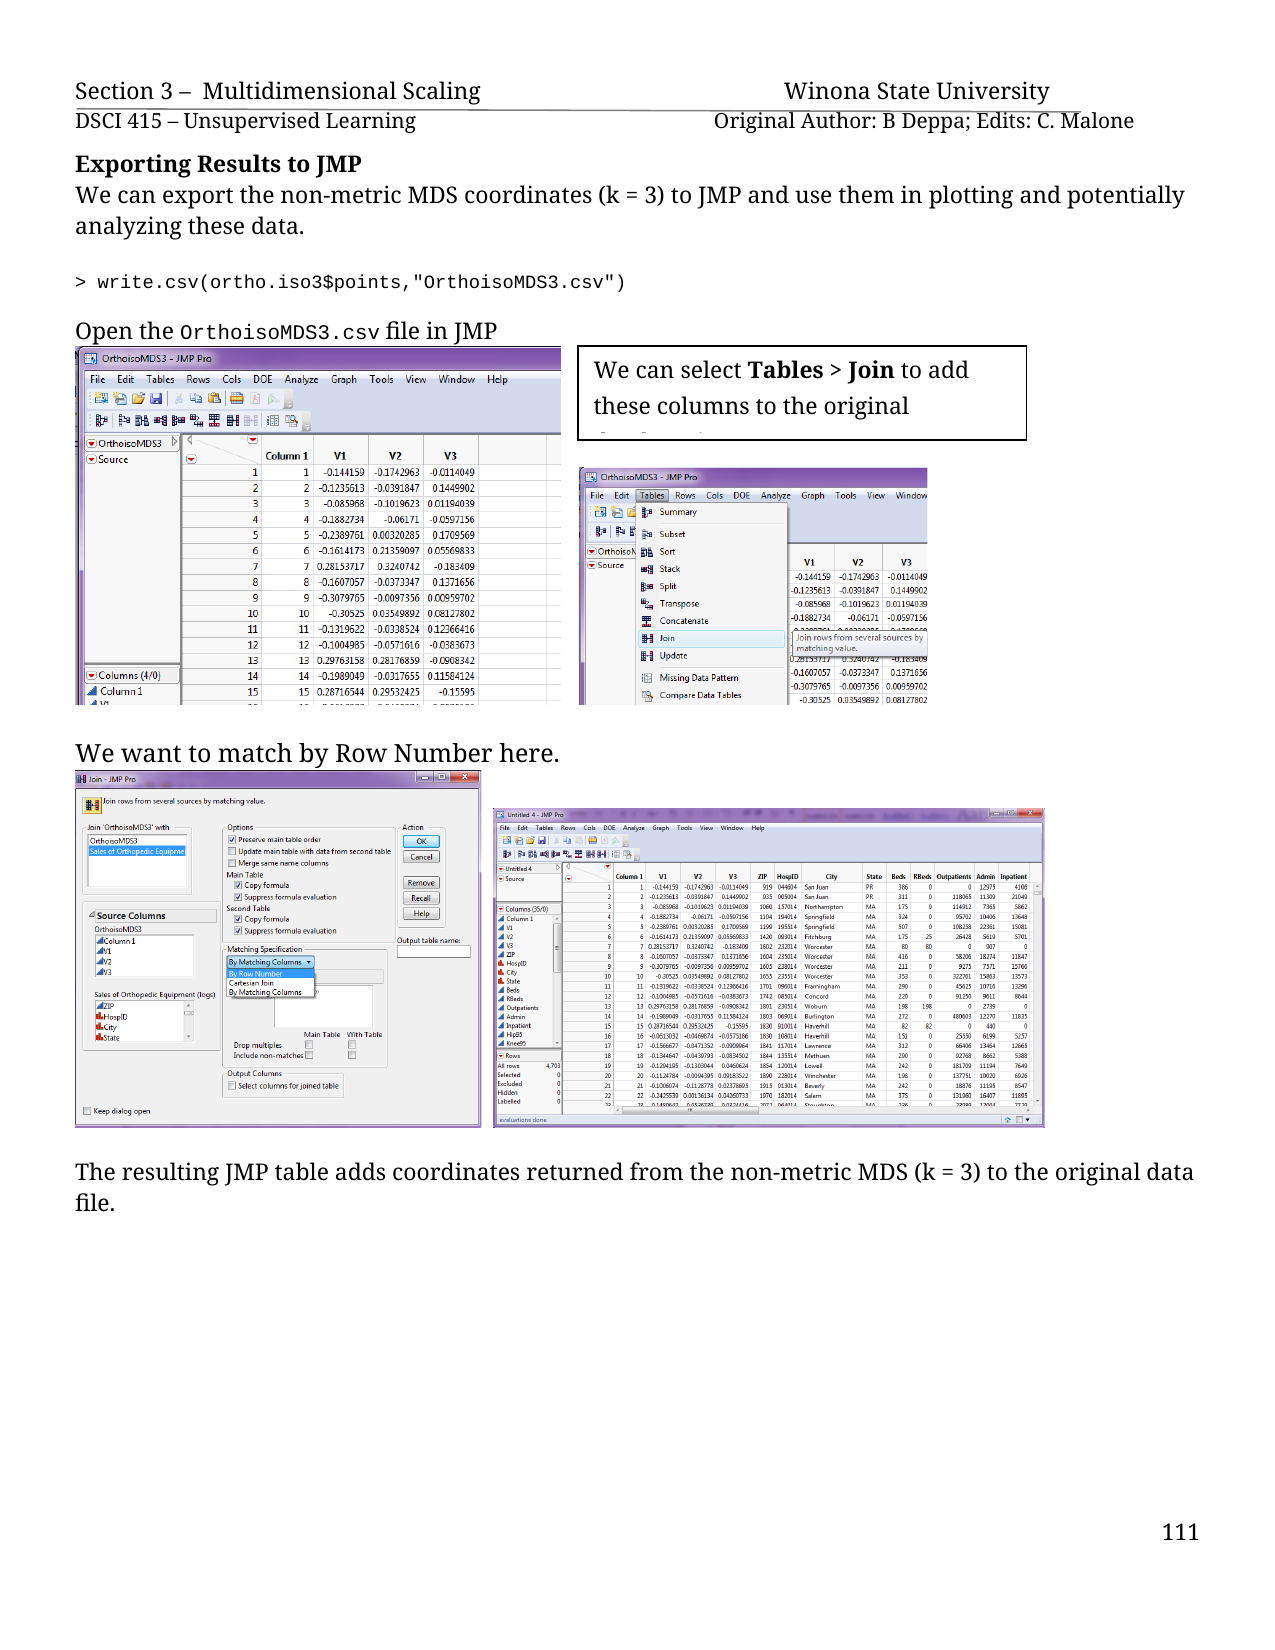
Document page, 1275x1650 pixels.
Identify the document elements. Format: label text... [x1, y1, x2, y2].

picture [493, 808, 1045, 1128]
picture [578, 467, 928, 705]
picture [75, 770, 482, 1128]
picture [75, 346, 561, 705]
text Open the OrthoisoMDS3.csv file in JMP [75, 315, 1200, 347]
text Exporting Results to JMP [75, 148, 1200, 179]
text The resulting JMP table adds coordinates returned from the non-metric MDS (k = 3) to the original data file. [75, 1155, 1200, 1218]
text We want to match by Row Number here. [75, 705, 1200, 770]
text We can export the non-metric MDS coordinates (k = 3) to JMP and use them in plotting and potentially analyzing these data. [75, 179, 1200, 242]
text > write.csv(ortho.iso3$points,"OrthoisoMDS3.csv") [75, 273, 1200, 294]
